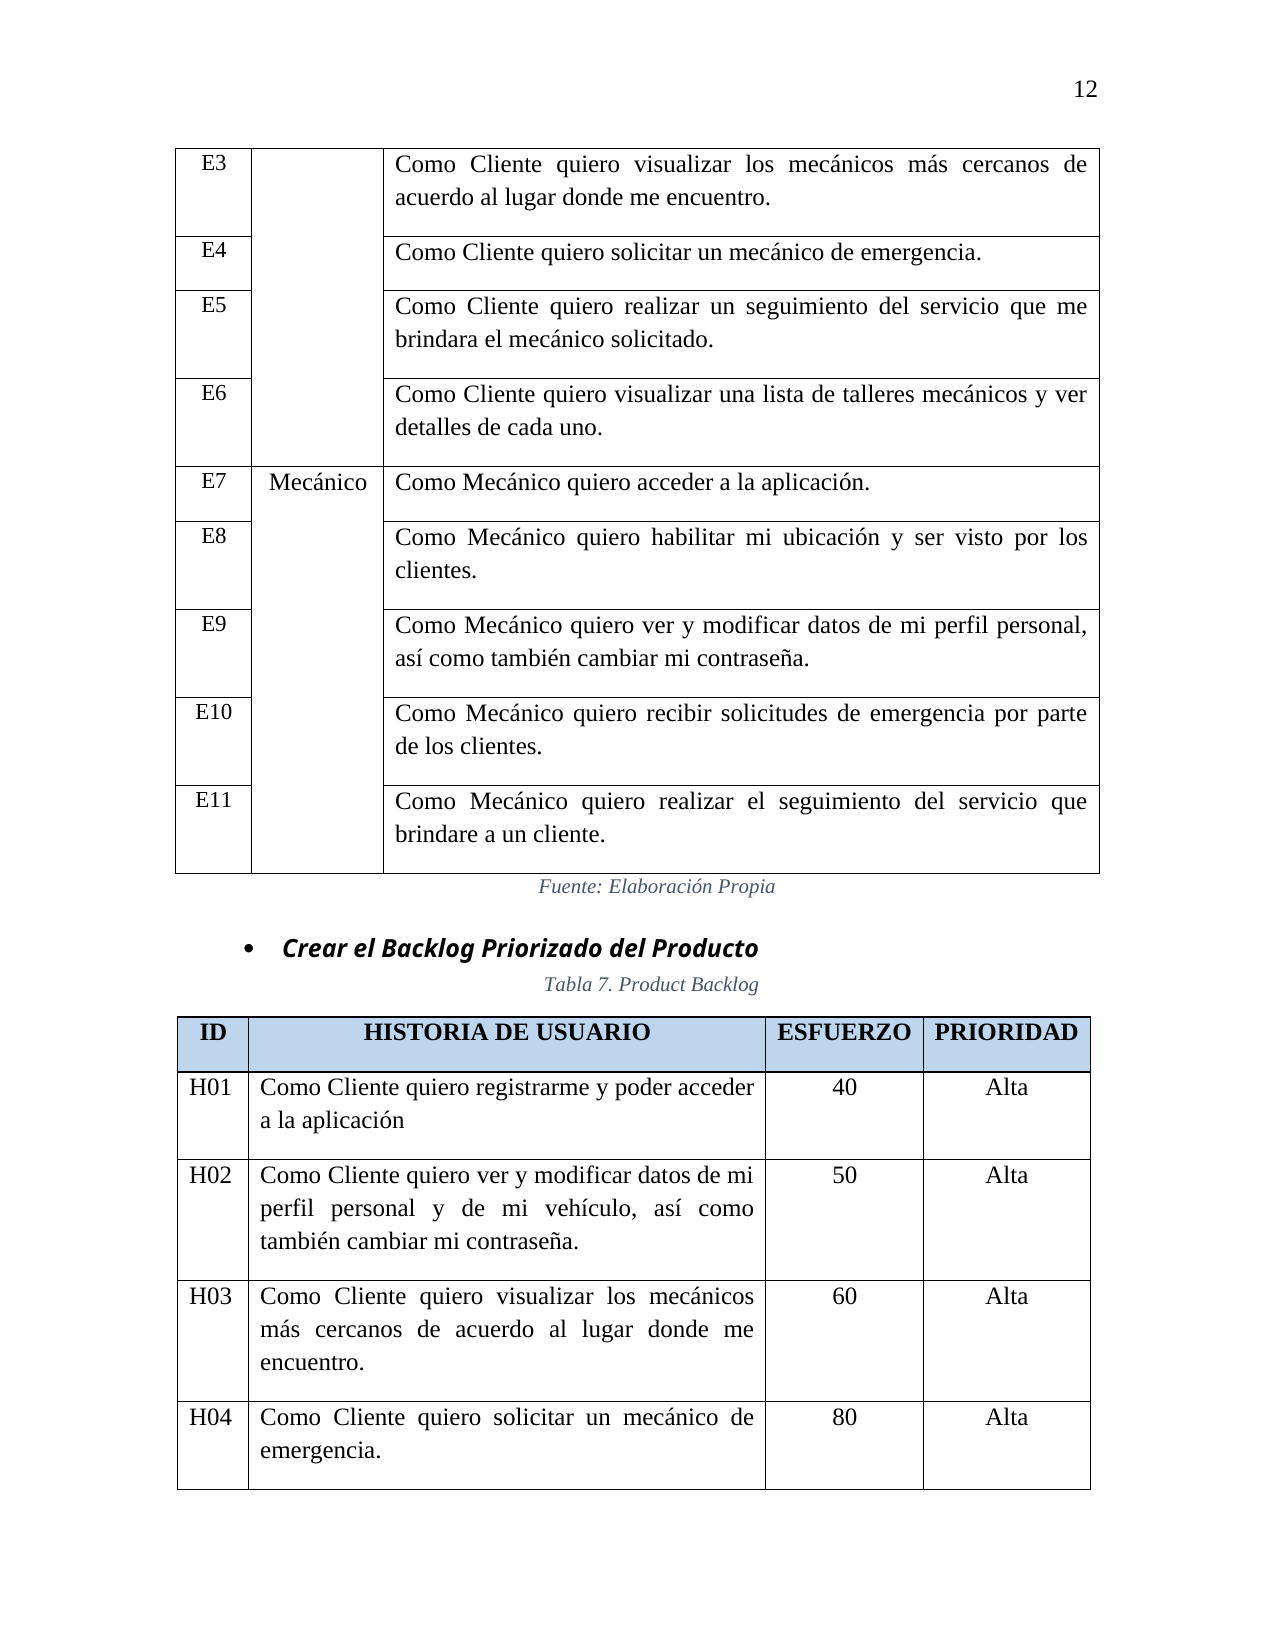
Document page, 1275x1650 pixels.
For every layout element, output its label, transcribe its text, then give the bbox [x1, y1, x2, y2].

table_cell E7 [176, 467, 251, 521]
table_cell Como Cliente quiero visualizar los mecánicos más cercanos de acuerdo al lugar donde me encuentro. [249, 1281, 765, 1401]
table_cell E5 [176, 291, 251, 378]
table_cell Como Cliente quiero visualizar los mecánicos más cercanos de acuerdo al lugar donde me encuentro. [384, 149, 1099, 236]
table_cell Como Cliente quiero solicitar un mecánico de emergencia. [384, 237, 1099, 290]
subtitle Crear el Backlog Priorizado del Producto [244, 931, 1098, 965]
table_cell Mecánico [252, 467, 383, 873]
text Tabla 7. Product Backlog [177, 972, 1098, 996]
table_header PRIORIDAD [924, 1018, 1090, 1071]
table_cell E8 [176, 522, 251, 609]
table_cell Alta [924, 1073, 1090, 1159]
table_cell E6 [176, 379, 251, 466]
table_cell Como Mecánico quiero ver y modificar datos de mi perfil personal, así como también cambiar mi contraseña. [384, 610, 1099, 697]
table_cell 50 [766, 1160, 923, 1280]
table_cell Como Mecánico quiero realizar el seguimiento del servicio que brindare a un cliente. [384, 786, 1099, 873]
table_cell Como Mecánico quiero recibir solicitudes de emergencia por parte de los clientes. [384, 698, 1099, 785]
table_cell Como Mecánico quiero acceder a la aplicación. [384, 467, 1099, 521]
table_cell Como Mecánico quiero habilitar mi ubicación y ser visto por los clientes. [384, 522, 1099, 609]
text Fuente: Elaboración Propia [218, 874, 1098, 898]
table_cell Como Cliente quiero ver y modificar datos de mi perfil personal y de mi vehículo, así como también cambiar mi contraseña. [249, 1160, 765, 1280]
table_cell H04 [178, 1402, 248, 1489]
table_cell E4 [176, 237, 251, 290]
table_cell Como Cliente quiero registrarme y poder acceder a la aplicación [249, 1073, 765, 1159]
table_header HISTORIA DE USUARIO [249, 1018, 765, 1071]
table_cell 40 [766, 1073, 923, 1159]
table_cell 60 [766, 1281, 923, 1401]
table_cell Alta [924, 1402, 1090, 1489]
table_cell Como Cliente quiero realizar un seguimiento del servicio que me brindara el mecánico solicitado. [384, 291, 1099, 378]
table_cell 80 [766, 1402, 923, 1489]
table_cell H03 [178, 1281, 248, 1401]
table_cell E3 [176, 149, 251, 236]
table_cell Como Cliente quiero solicitar un mecánico de emergencia. [249, 1402, 765, 1489]
table_cell Alta [924, 1160, 1090, 1280]
table_cell E10 [176, 698, 251, 785]
table_cell E9 [176, 610, 251, 697]
table_cell H01 [178, 1073, 248, 1159]
table_cell E11 [176, 786, 251, 873]
table_cell H02 [178, 1160, 248, 1280]
table_cell Como Cliente quiero visualizar una lista de talleres mecánicos y ver detalles de cada uno. [384, 379, 1099, 466]
table_header ID [178, 1018, 248, 1071]
table_cell Alta [924, 1281, 1090, 1401]
table_header ESFUERZO [766, 1018, 923, 1071]
